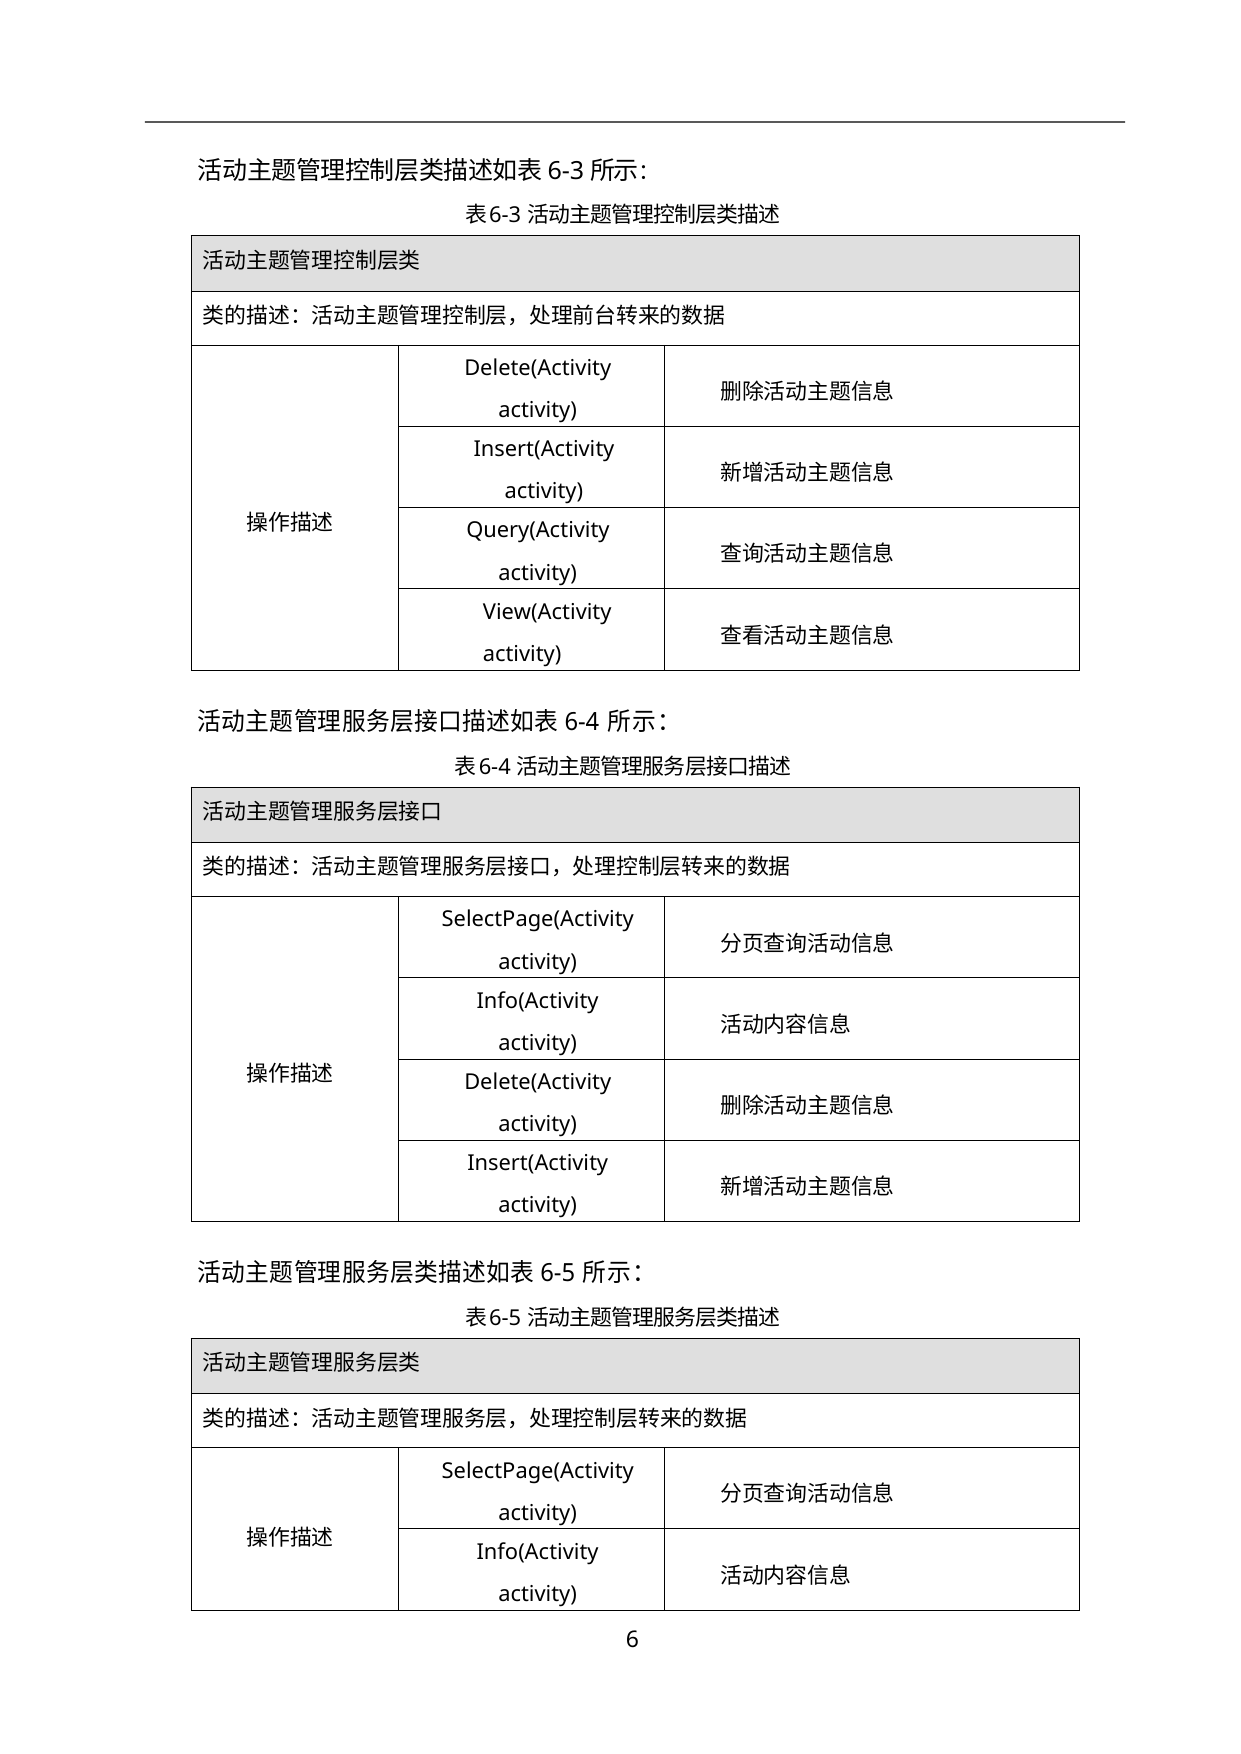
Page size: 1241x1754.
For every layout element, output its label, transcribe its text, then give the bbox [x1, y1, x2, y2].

table_cell 类的描述：活动主题管理服务层接口，处理控制层转来的数据 [192, 843, 1079, 896]
table_cell 操作描述 [192, 897, 398, 1221]
table_cell 新增活动主题信息 [665, 1141, 1079, 1221]
table_cell Query(Activity activity) [399, 508, 664, 588]
text 表 6-3 活动主题管理控制层类描述 [125, 197, 1121, 229]
text 表 6-5 活动主题管理服务层类描述 [125, 1300, 1121, 1332]
table_cell 查询活动主题信息 [665, 508, 1079, 588]
table_cell 活动内容信息 [665, 1529, 1079, 1609]
table_cell Insert(Activity activity) [399, 1141, 664, 1221]
table_cell Insert(Activity activity) [399, 427, 664, 507]
table_header 活动主题管理控制层类 [192, 236, 1079, 291]
table_cell SelectPage(Activity activity) [399, 897, 664, 977]
text 表 6-4 活动主题管理服务层接口描述 [125, 749, 1121, 780]
table_cell View(Activity activity) [399, 589, 664, 669]
table_cell 活动内容信息 [665, 978, 1079, 1058]
table_cell Delete(Activity activity) [399, 1060, 664, 1139]
table_header 活动主题管理服务层接口 [192, 788, 1079, 842]
text 活动主题管理服务层类描述如表 6-5 所示： [198, 1253, 1178, 1289]
table_cell 删除活动主题信息 [665, 346, 1079, 426]
table_cell 分页查询活动信息 [665, 897, 1079, 977]
table_cell 类的描述：活动主题管理服务层，处理控制层转来的数据 [192, 1394, 1079, 1447]
table_cell Info(Activity activity) [399, 978, 664, 1058]
table_cell Delete(Activity activity) [399, 346, 664, 426]
text 活动主题管理服务层接口描述如表 6-4 所示： [198, 702, 1178, 738]
table_cell SelectPage(Activity activity) [399, 1448, 664, 1528]
table_cell 操作描述 [192, 346, 398, 669]
table_cell 删除活动主题信息 [665, 1060, 1079, 1139]
table_cell 类的描述：活动主题管理控制层，处理前台转来的数据 [192, 292, 1079, 345]
table_cell 操作描述 [192, 1448, 398, 1609]
table_cell Info(Activity activity) [399, 1529, 664, 1609]
table_cell 新增活动主题信息 [665, 427, 1079, 507]
table_cell 分页查询活动信息 [665, 1448, 1079, 1528]
text 活动主题管理控制层类描述如表 6-3 所示： [198, 150, 1178, 186]
table_cell 查看活动主题信息 [665, 589, 1079, 669]
table_header 活动主题管理服务层类 [192, 1339, 1079, 1393]
